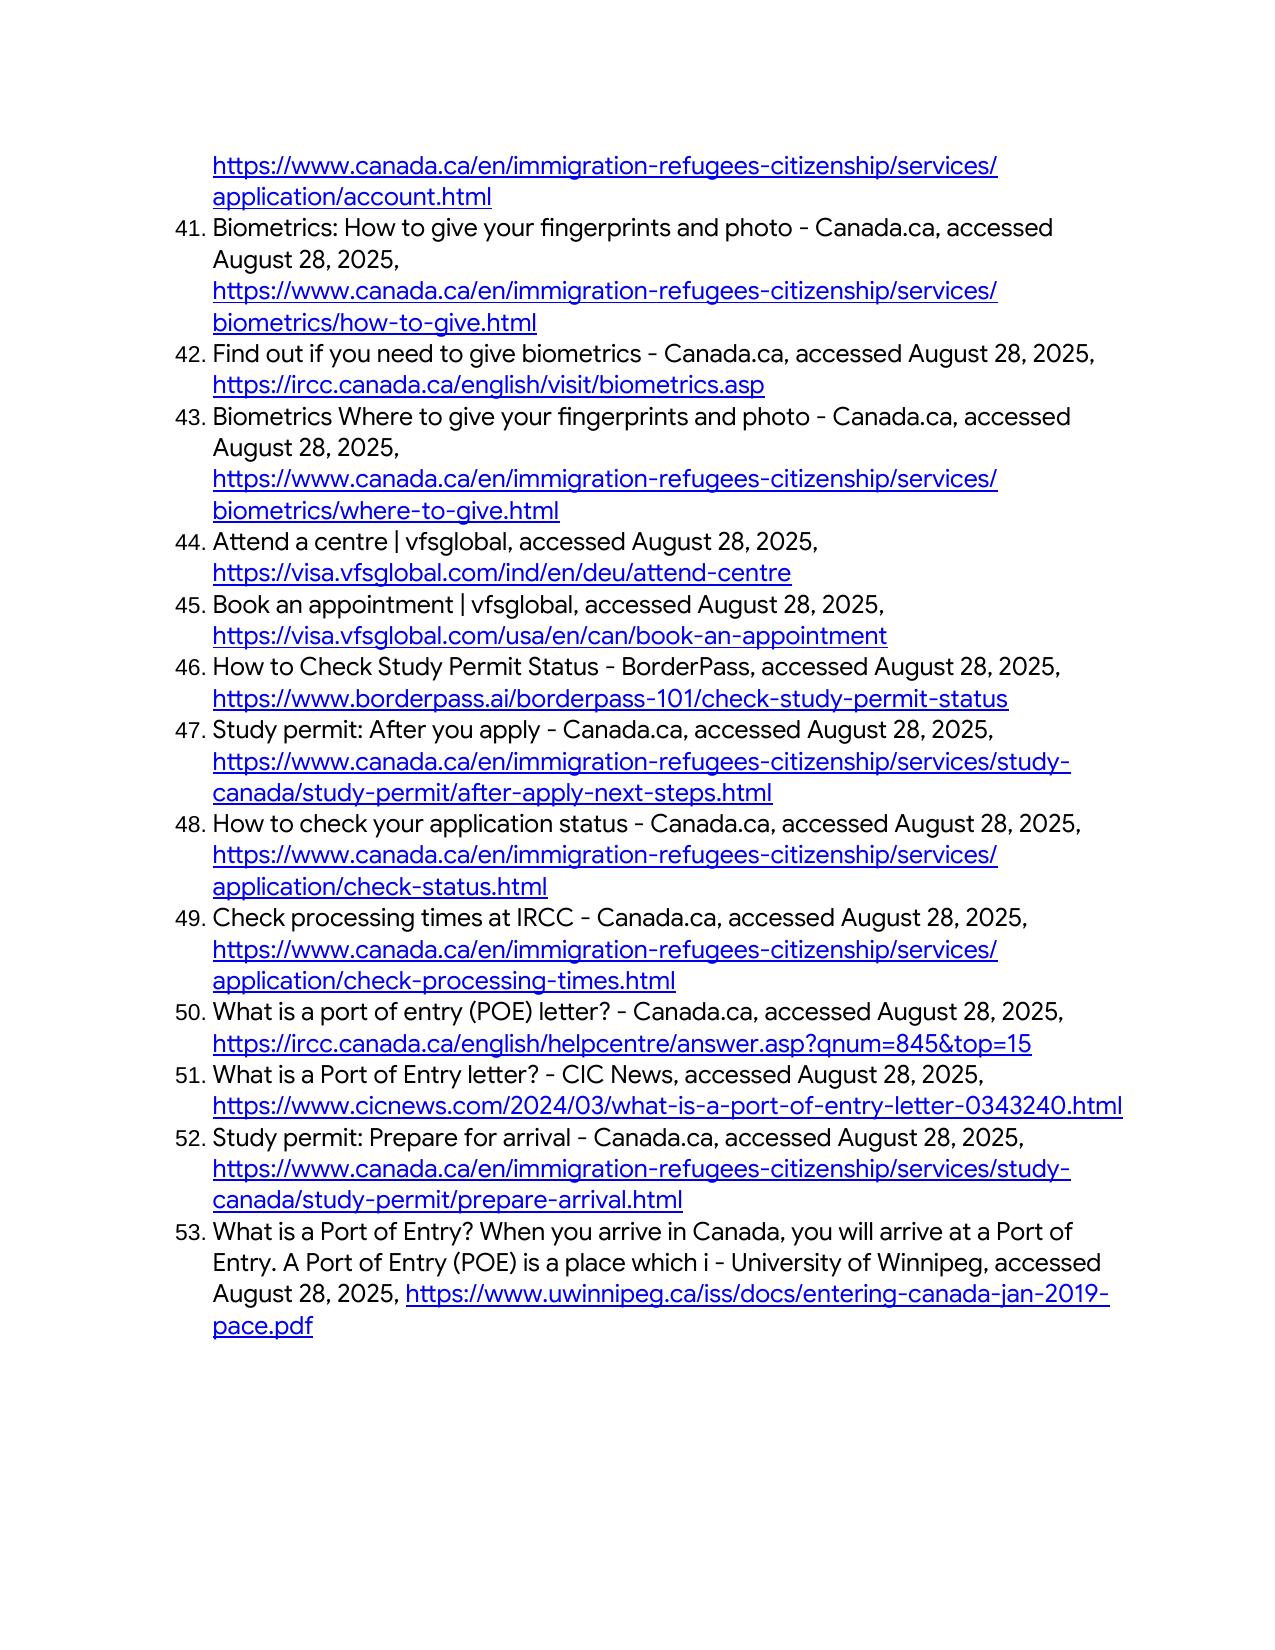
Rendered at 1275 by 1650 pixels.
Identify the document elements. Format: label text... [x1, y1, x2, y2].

list Book an appointment | vfsglobal, accessed August 28, 2025, https://visa.vfsglobal.com/usa/en/can/book-an-appointment [175, 589, 1125, 652]
list What is a port of entry (POE) letter? - Canada.ca, accessed August 28, 2025, https://ircc.canada.ca/english/helpcentre/answer.asp?qnum=845&top=15 [175, 997, 1125, 1059]
list Check processing times at IRCC - Canada.ca, accessed August 28, 2025, https://www.canada.ca/en/immigration-refugees-citizenship/services/application/check-processing-times.html [175, 902, 1125, 997]
list Study permit: Prepare for arrival - Canada.ca, accessed August 28, 2025, https://www.canada.ca/en/immigration-refugees-citizenship/services/study-canada/study-permit/prepare-arrival.html [175, 1122, 1125, 1216]
list How to check your application status - Canada.ca, accessed August 28, 2025, https://www.canada.ca/en/immigration-refugees-citizenship/services/application/check-status.html [175, 808, 1125, 902]
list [175, 150, 1125, 213]
list Biometrics Where to give your fingerprints and photo - Canada.ca, accessed August 28, 2025, https://www.canada.ca/en/immigration-refugees-citizenship/services/biometrics/where-to-give.html [175, 401, 1125, 526]
list Attend a centre | vfsglobal, accessed August 28, 2025, https://visa.vfsglobal.com/ind/en/deu/attend-centre [175, 526, 1125, 589]
list Find out if you need to give biometrics - Canada.ca, accessed August 28, 2025, https://ircc.canada.ca/english/visit/biometrics.asp [175, 338, 1125, 401]
list What is a Port of Entry letter? - CIC News, accessed August 28, 2025, https://www.cicnews.com/2024/03/what-is-a-port-of-entry-letter-0343240.html [175, 1059, 1125, 1122]
list Biometrics: How to give your fingerprints and photo - Canada.ca, accessed August 28, 2025, https://www.canada.ca/en/immigration-refugees-citizenship/services/biometrics/how-to-give.html [175, 213, 1125, 338]
list Study permit: After you apply - Canada.ca, accessed August 28, 2025, https://www.canada.ca/en/immigration-refugees-citizenship/services/study-canada/study-permit/after-apply-next-steps.html [175, 714, 1125, 808]
list How to Check Study Permit Status - BorderPass, accessed August 28, 2025, https://www.borderpass.ai/borderpass-101/check-study-permit-status [175, 652, 1125, 714]
list What is a Port of Entry? When you arrive in Canada, you will arrive at a Port of Entry. A Port of Entry (POE) is a place which i - University of Winnipeg, accessed August 28, 2025, https://www.uwinnipeg.ca/iss/docs/entering-canada-jan-2019-pace.pdf [175, 1216, 1125, 1341]
